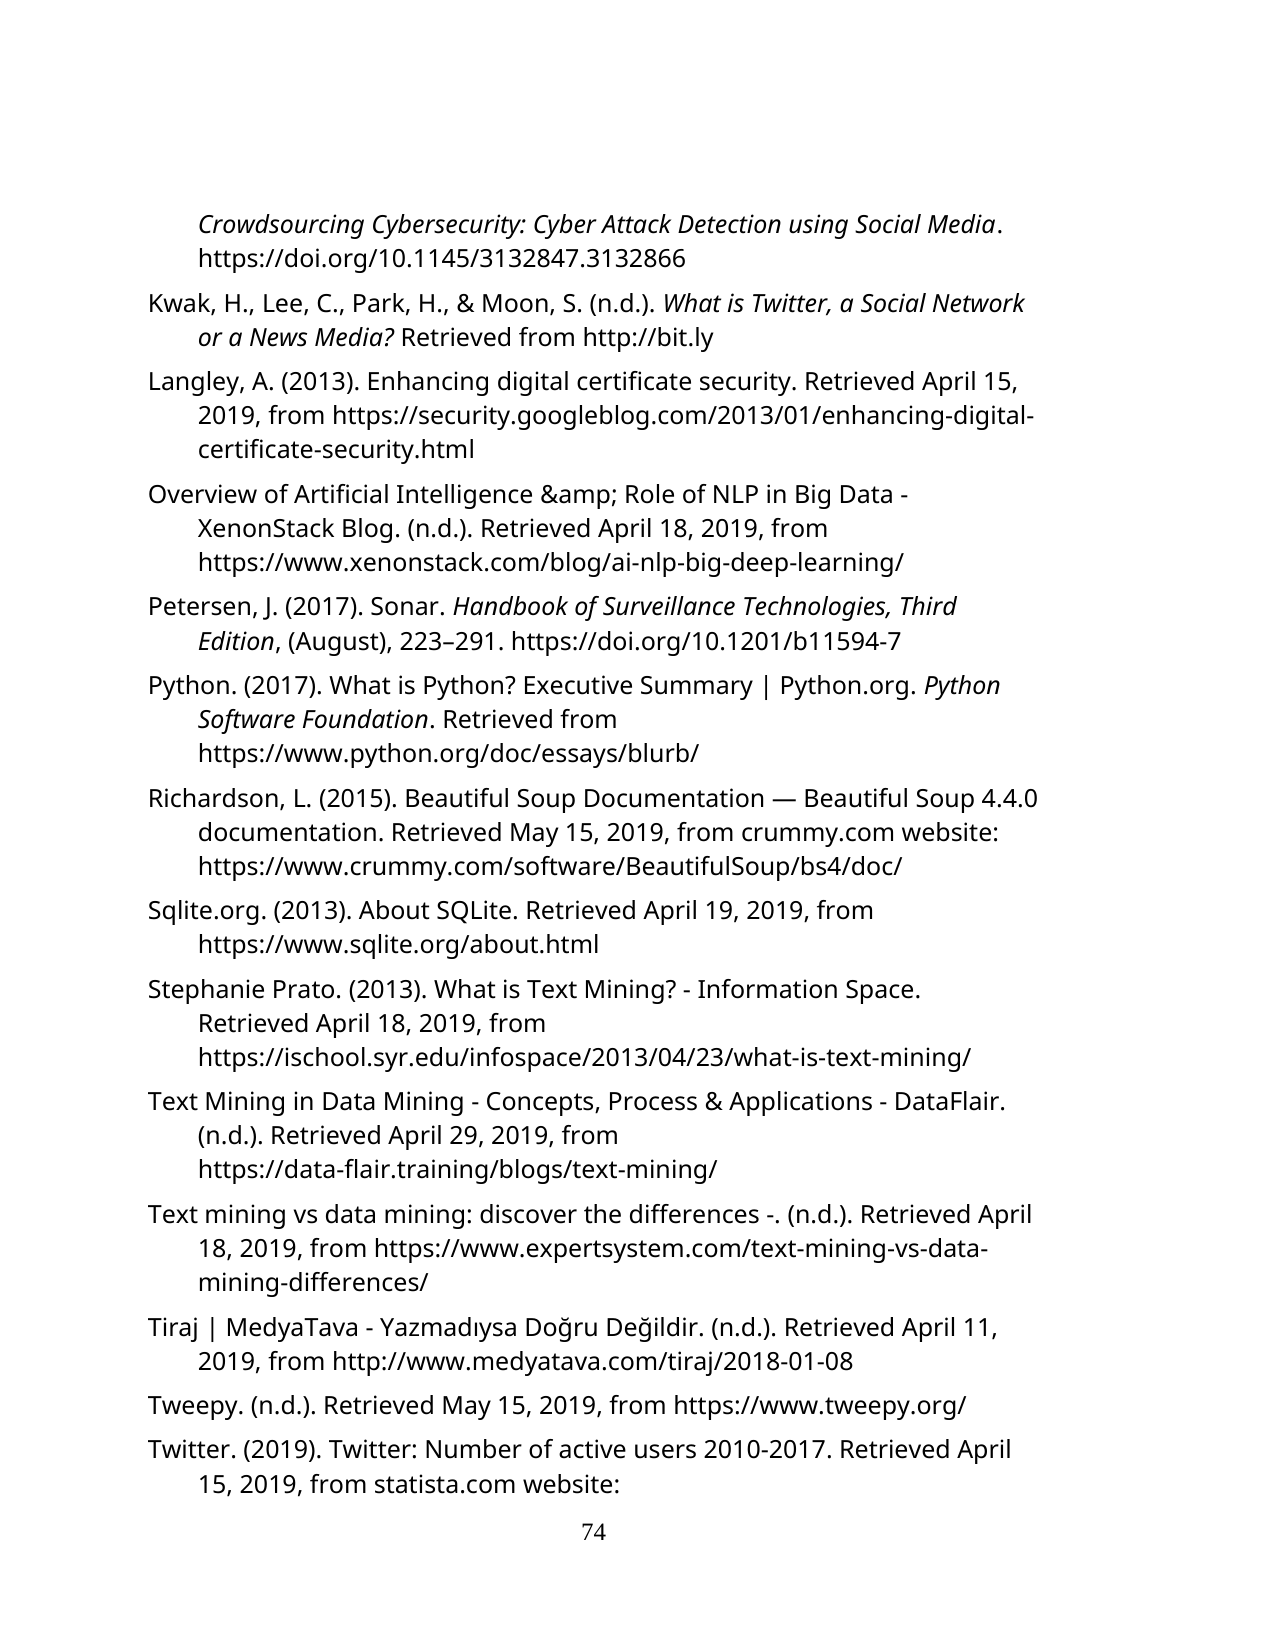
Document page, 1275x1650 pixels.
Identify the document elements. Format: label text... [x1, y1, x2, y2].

text Tiraj | MedyaTava - Yazmadıysa Doğru Değildir. (n.d.). Retrieved April 11, 2019, from http://www.medyatava.com/tiraj/2018-01-08 [148, 1309, 1039, 1377]
text Langley, A. (2013). Enhancing digital certificate security. Retrieved April 15, 2019, from https://security.googleblog.com/2013/01/enhancing-digital-certificate-security.html [148, 364, 1039, 466]
text Overview of Artificial Intelligence &amp; Role of NLP in Big Data - XenonStack Blog. (n.d.). Retrieved April 18, 2019, from https://www.xenonstack.com/blog/ai-nlp-big-deep-learning/ [148, 476, 1039, 579]
text Richardson, L. (2015). Beautiful Soup Documentation — Beautiful Soup 4.4.0 documentation. Retrieved May 15, 2019, from crummy.com website: https://www.crummy.com/software/BeautifulSoup/bs4/doc/ [148, 780, 1039, 882]
text Kwak, H., Lee, C., Park, H., & Moon, S. (n.d.). What is Twitter, a Social Network or a News Media? Retrieved from http://bit.ly [148, 285, 1039, 353]
text Stephanie Prato. (2013). What is Text Mining? - Information Space. Retrieved April 18, 2019, from https://ischool.syr.edu/infospace/2013/04/23/what-is-text-mining/ [148, 971, 1039, 1073]
text Sqlite.org. (2013). About SQLite. Retrieved April 19, 2019, from https://www.sqlite.org/about.html [148, 893, 1039, 961]
text Tweepy. (n.d.). Retrieved May 15, 2019, from https://www.tweepy.org/ [148, 1388, 1039, 1422]
text Python. (2017). What is Python? Executive Summary | Python.org. Python Software Foundation. Retrieved from https://www.python.org/doc/essays/blurb/ [148, 668, 1039, 770]
text Text Mining in Data Mining - Concepts, Process & Applications - DataFlair. (n.d.). Retrieved April 29, 2019, from https://data-flair.training/blogs/text-mining/ [148, 1084, 1039, 1186]
text Petersen, J. (2017). Sonar. Handbook of Surveillance Technologies, Third Edition, (August), 223–291. https://doi.org/10.1201/b11594-7 [148, 589, 1039, 657]
text Text mining vs data mining: discover the differences -. (n.d.). Retrieved April 18, 2019, from https://www.expertsystem.com/text-mining-vs-data-mining-differences/ [148, 1197, 1039, 1299]
